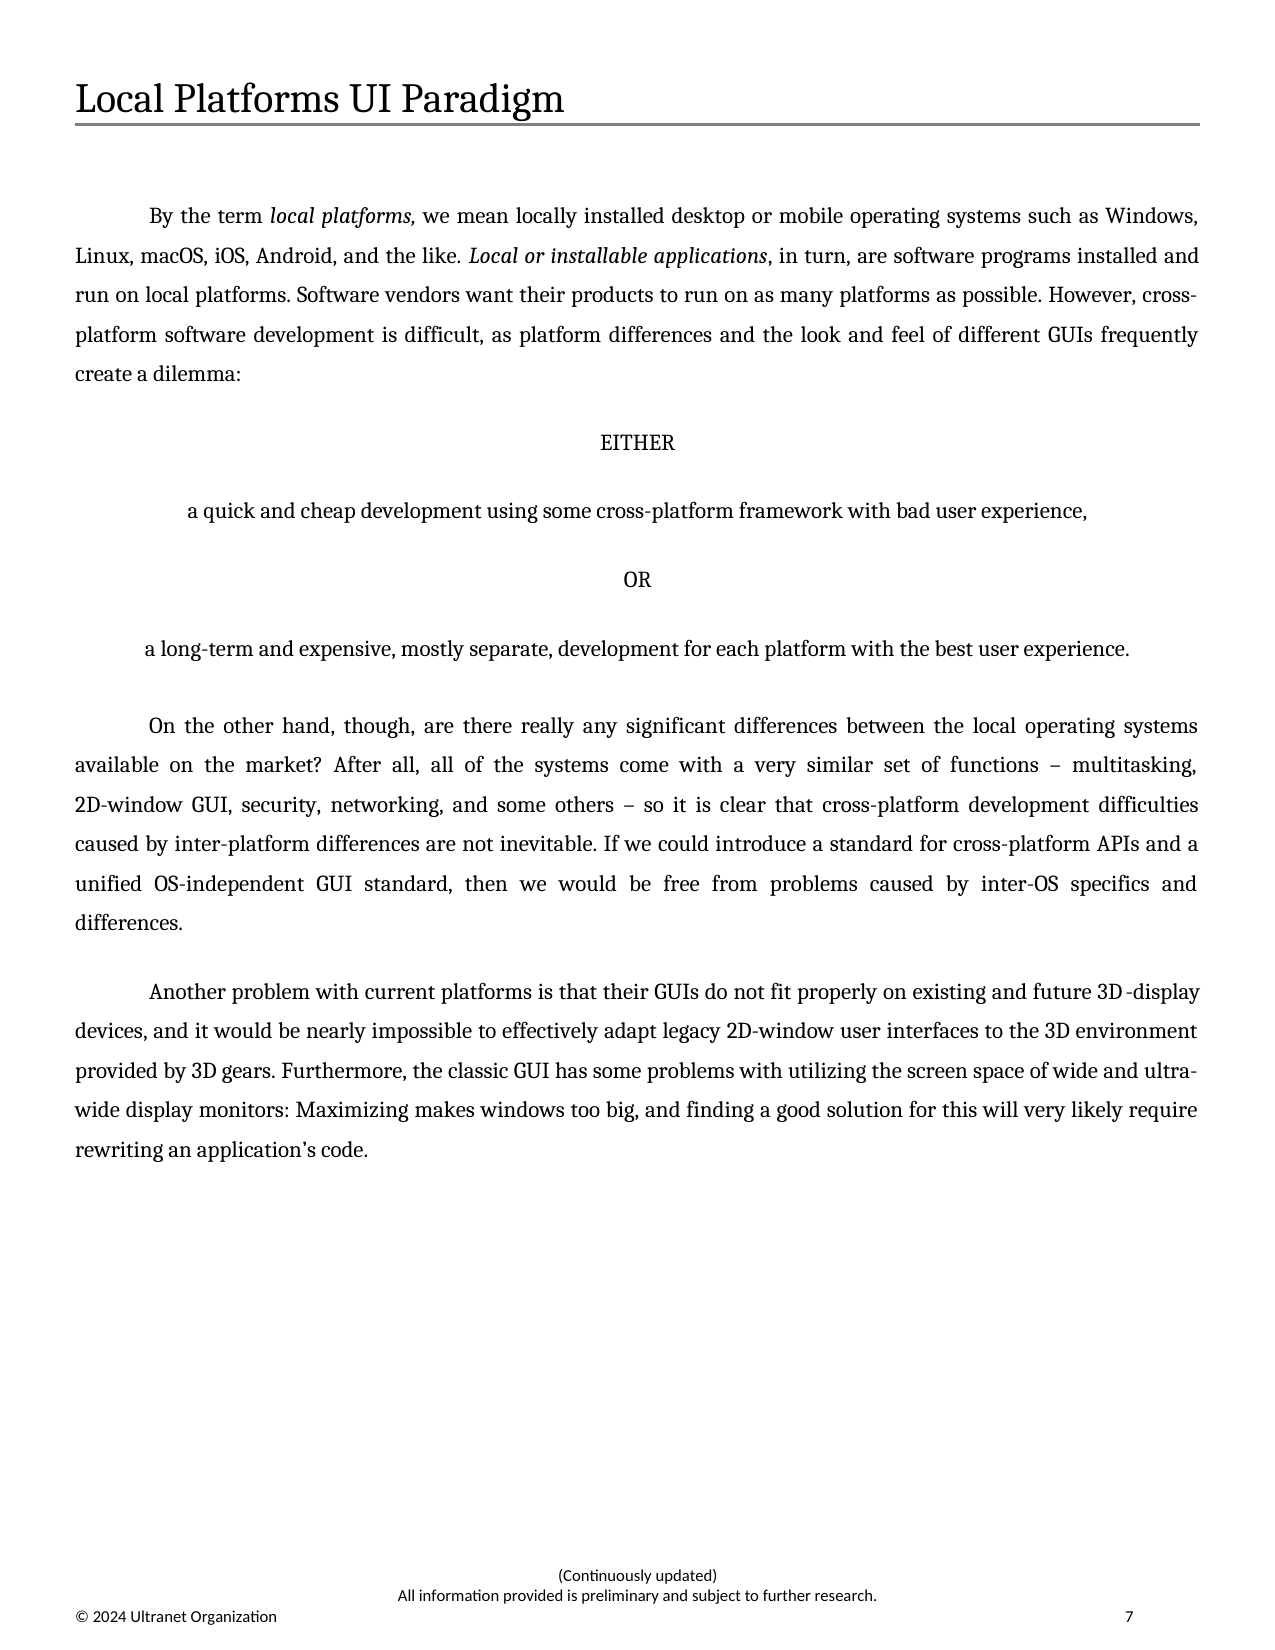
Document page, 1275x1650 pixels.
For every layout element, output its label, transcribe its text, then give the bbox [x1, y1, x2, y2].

text EITHER [75, 429, 1200, 456]
text By the term local platforms, we mean locally installed desktop or mobile operating systems such as Windows, Linux, macOS, iOS, Android, and the like. Local or installable applications, in turn, are software programs installed and run on local platforms. Software vendors want their products to run on as many platforms as possible. However, cross-platform software development is difficult, as platform differences and the look and feel of different GUIs frequently create a dilemma: [75, 203, 1200, 387]
text On the other hand, though, are there really any significant differences between the local operating systems available on the market? After all, all of the systems come with a very similar set of functions – multitasking, 2D-window GUI, security, networking, and some others – so it is clear that cross-platform development difficulties caused by inter-platform differences are not inevitable. If we could introduce a standard for cross-platform APIs and a unified OS-independent GUI standard, then we would be free from problems caused by inter-OS specifics and differences. [75, 712, 1200, 936]
subtitle Local Platforms UI Paradigm [75, 75, 1200, 123]
text a quick and cheap development using some cross-platform framework with bad user experience, [75, 498, 1200, 524]
text Another problem with current platforms is that their GUIs do not fit properly on existing and future 3D-display devices, and it would be nearly impossible to effectively adapt legacy 2D-window user interfaces to the 3D environment provided by 3D gears. Furthermore, the classic GUI has some problems with utilizing the screen space of wide and ultra-wide display monitors: Maximizing makes windows too big, and finding a good solution for this will very likely require rewriting an application’s code. [75, 978, 1200, 1163]
text a long-term and expensive, mostly separate, development for each platform with the best user experience. [75, 635, 1200, 662]
text OR [75, 567, 1200, 593]
